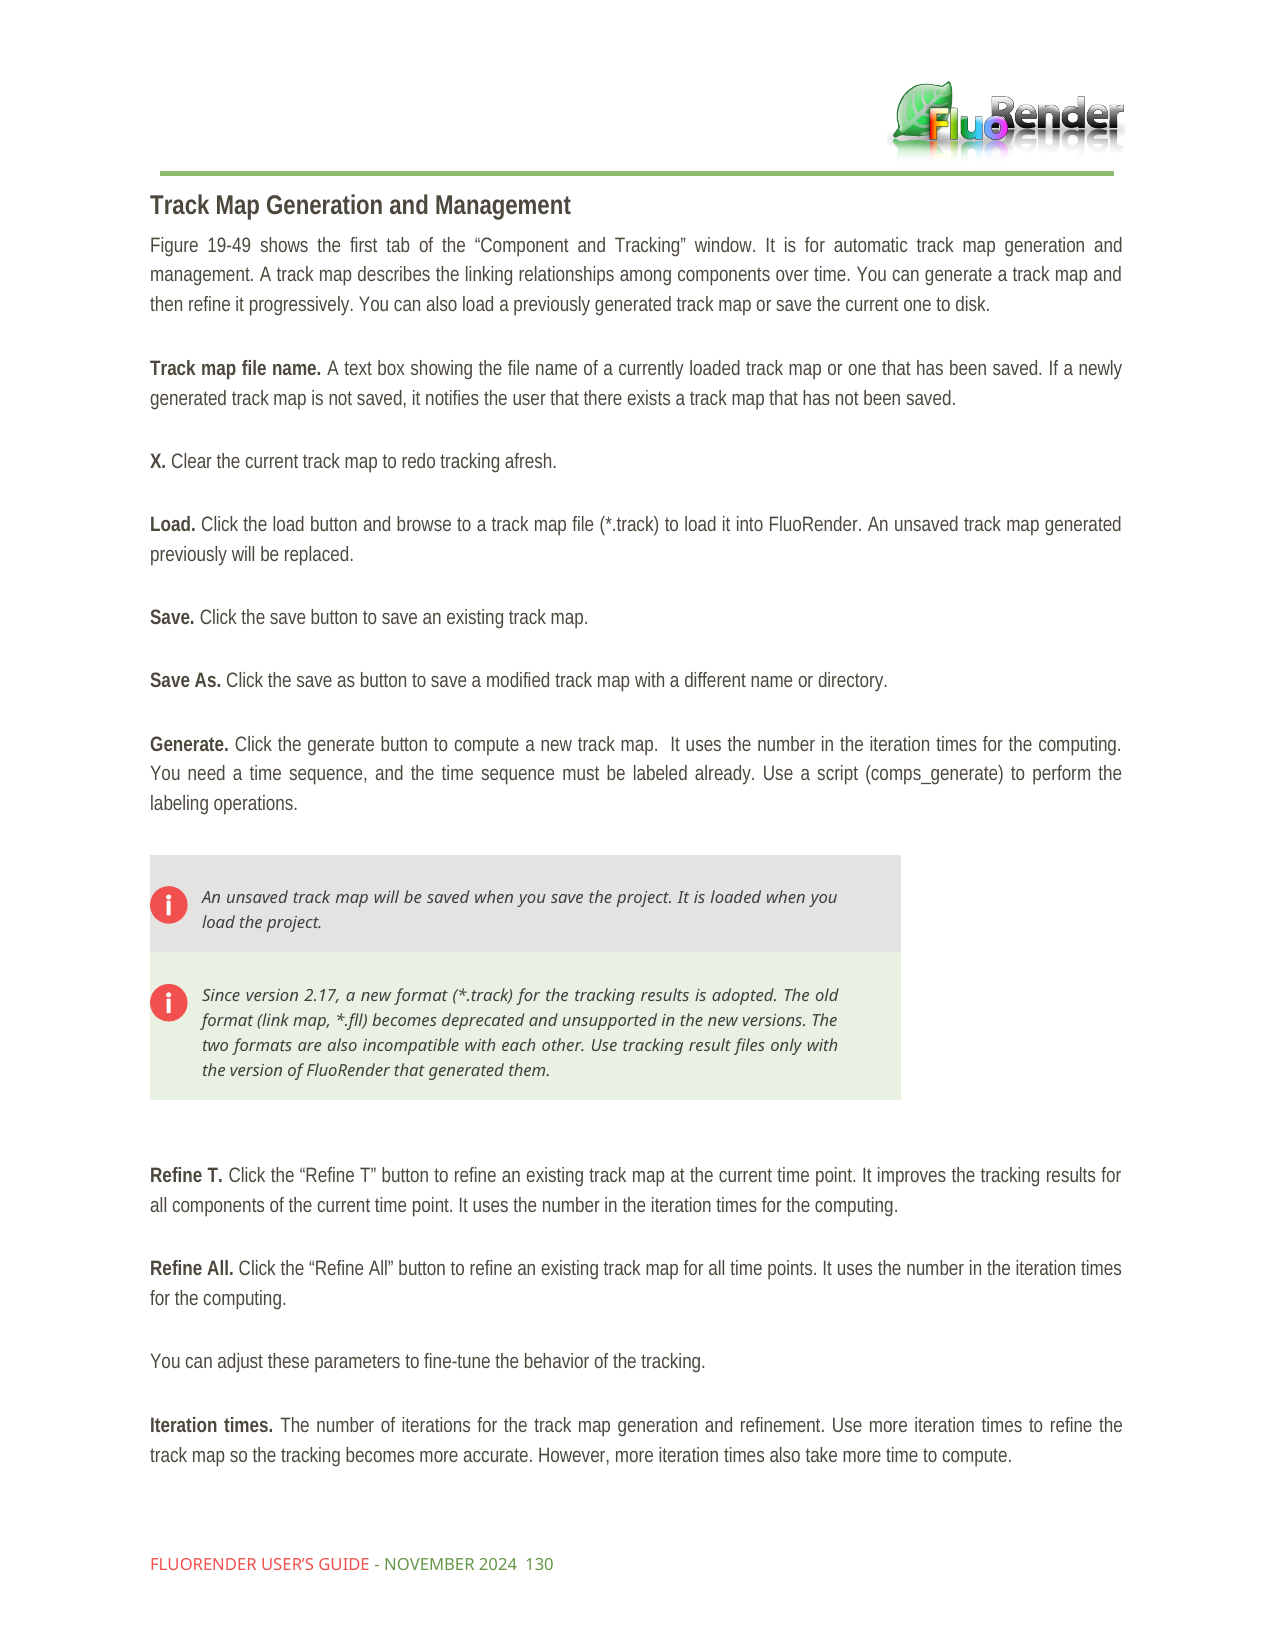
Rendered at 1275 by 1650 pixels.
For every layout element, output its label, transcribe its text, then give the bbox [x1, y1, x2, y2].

text Iteration times. The number of iterations for the track map generation and refinement. Use more iteration times to refine the track map so the tracking becomes more accurate. However, more iteration times also take more time to compute. [150, 1413, 1125, 1466]
text Save. Click the save button to save an existing track map. [150, 605, 1125, 629]
text Generate. Click the generate button to compute a new track map. It uses the number in the iteration times for the computing. You need a time sequence, and the time sequence must be labeled already. Use a script (comps_generate) to perform the labeling operations. [150, 731, 1125, 815]
text You can adjust these parameters to fine-tune the behavior of the tracking. [150, 1349, 1125, 1373]
subtitle Track Map Generation and Management [150, 189, 1125, 220]
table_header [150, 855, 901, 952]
text Load. Click the load button and browse to a track map file (*.track) to load it into FluoRender. An unsaved track map generated previously will be replaced. [150, 512, 1125, 566]
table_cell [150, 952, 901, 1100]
text Track map file name. A text box showing the file name of a currently loaded track map or one that has been saved. If a newly generated track map is not saved, it notifies the user that there exists a track map that has not been saved. [150, 356, 1125, 409]
text Save As. Click the save as button to save a modified track map with a different name or directory. [150, 668, 1125, 692]
text X. Clear the current track map to redo tracking afresh. [150, 449, 1125, 473]
text Refine T. Click the “Refine T” button to refine an existing track map at the current time point. It improves the tracking results for all components of the current time point. It uses the number in the iteration times for the computing. [150, 1163, 1125, 1217]
text Refine All. Click the “Refine All” button to refine an existing track map for all time points. It uses the number in the iteration times for the computing. [150, 1256, 1125, 1310]
picture [887, 75, 1125, 165]
